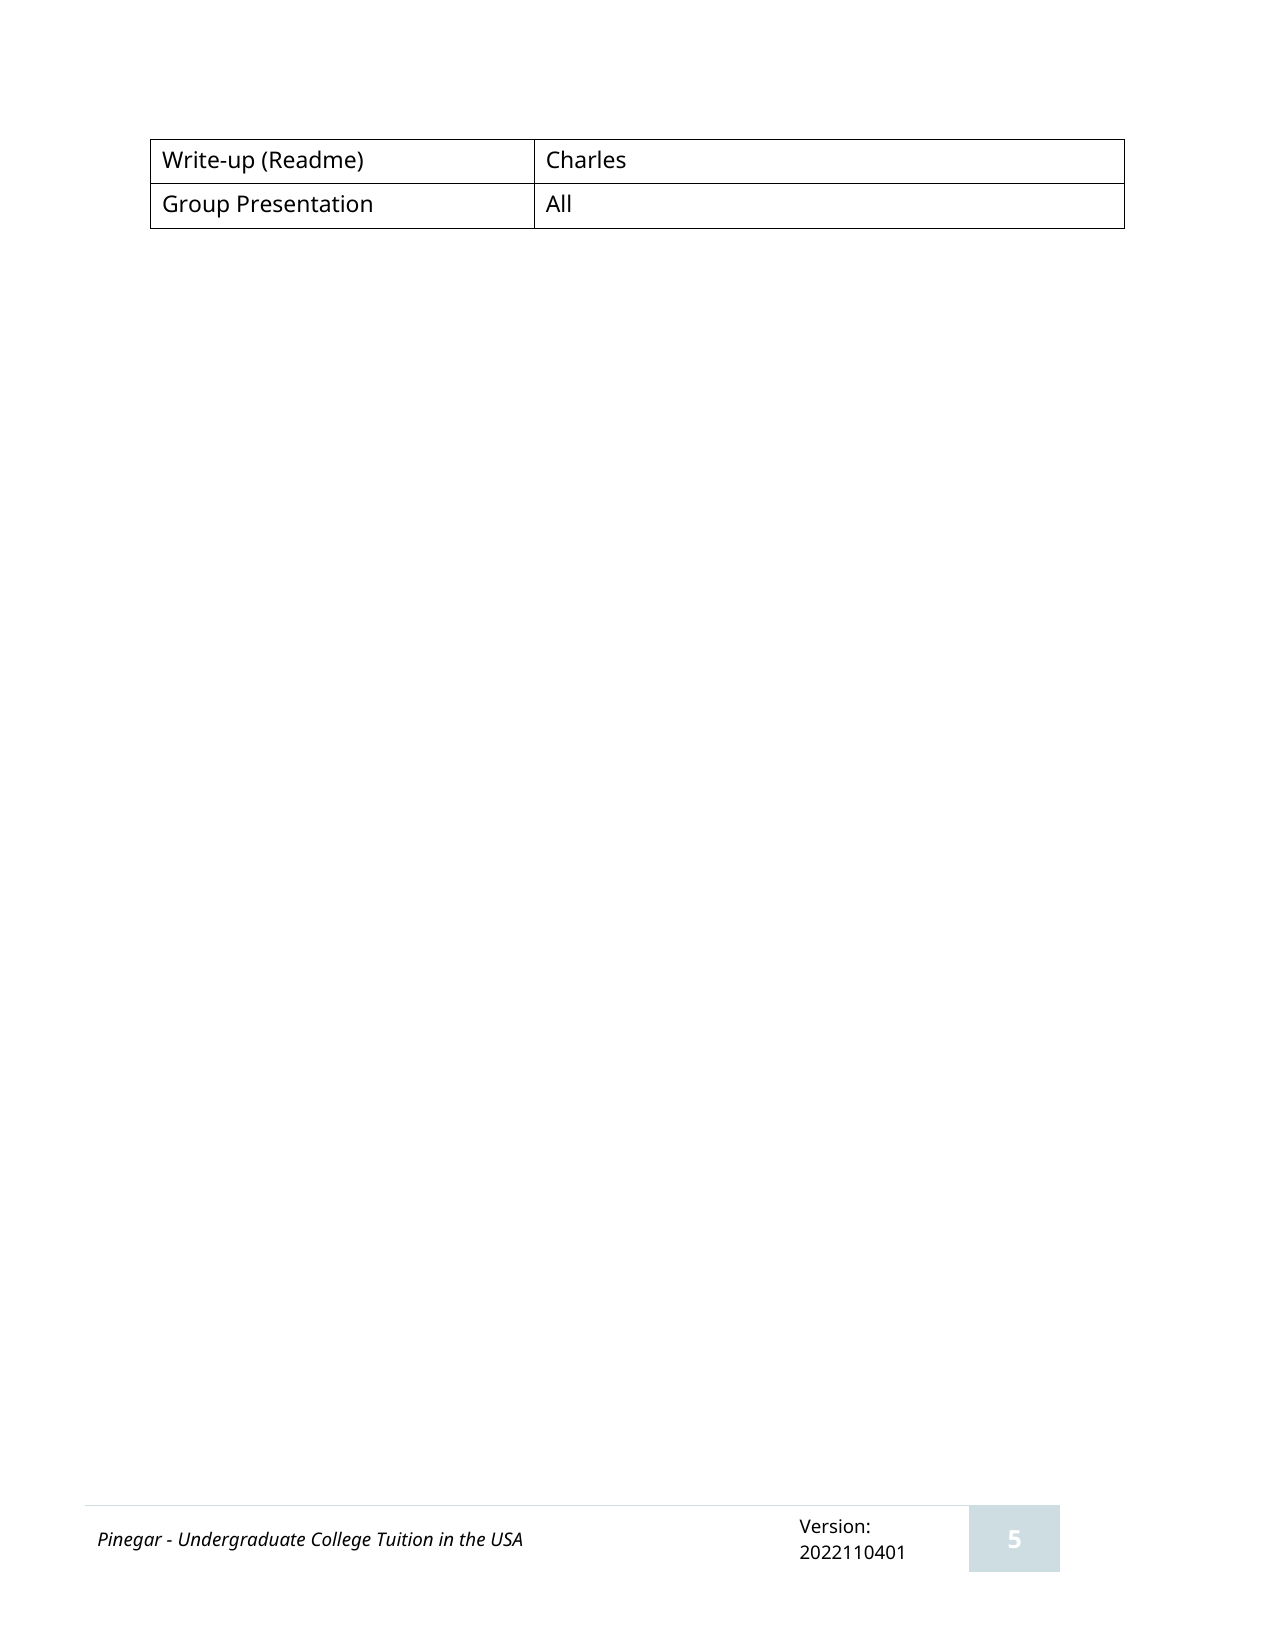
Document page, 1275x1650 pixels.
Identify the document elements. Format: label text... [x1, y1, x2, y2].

table_cell Write-up (Readme) [151, 140, 534, 183]
table_cell All [535, 184, 1124, 228]
table_cell Group Presentation [151, 184, 534, 228]
table_cell Charles [535, 140, 1124, 183]
